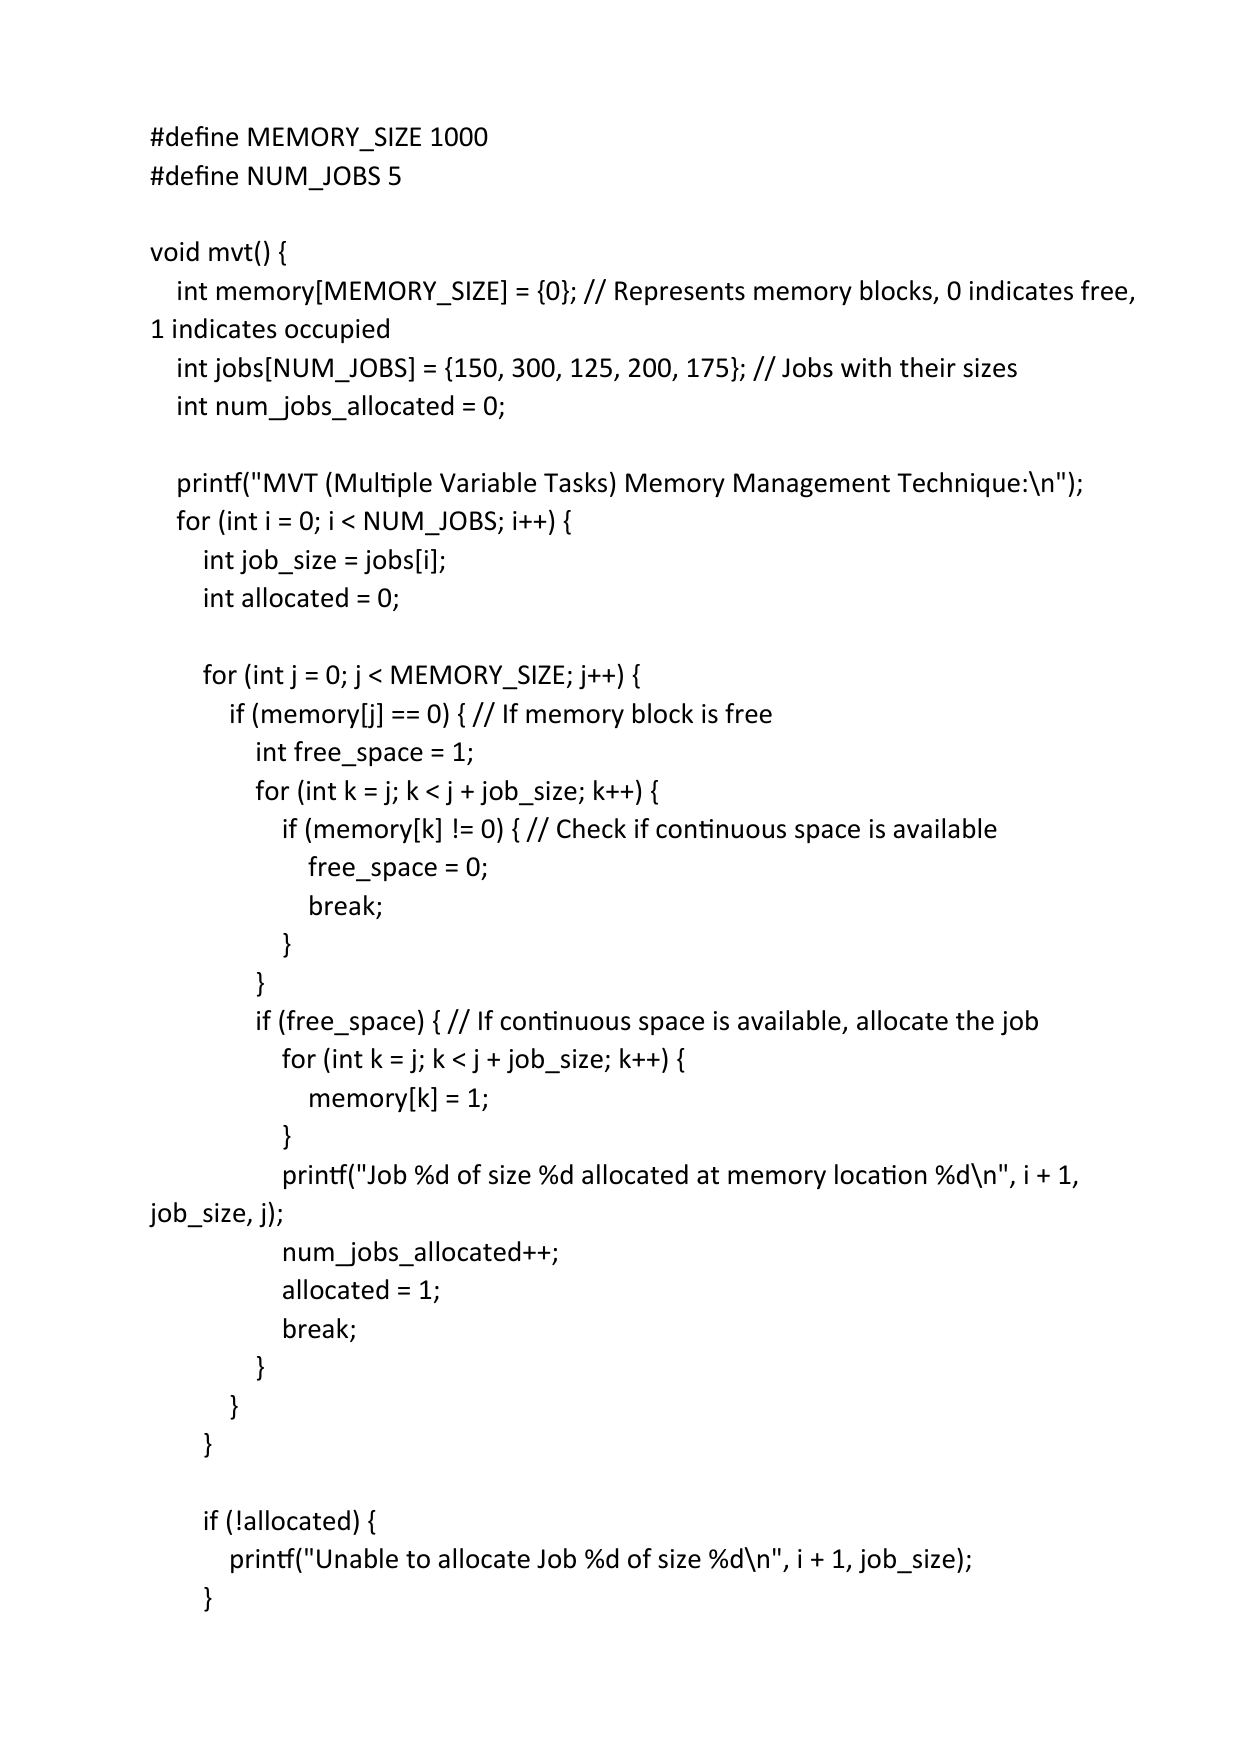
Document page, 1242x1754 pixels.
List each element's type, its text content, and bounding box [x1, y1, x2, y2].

text int free_space = 1; [150, 733, 1153, 769]
text } [150, 964, 1153, 999]
text if (!allocated) { [150, 1502, 1153, 1537]
text break; [150, 887, 1153, 922]
text int jobs[NUM_JOBS] = {150, 300, 125, 200, 175}; // Jobs with their sizes [150, 349, 1153, 384]
text memory[k] = 1; [150, 1079, 1153, 1115]
text if (memory[j] == 0) { // If memory block is free [150, 695, 1153, 730]
text for (int j = 0; j < MEMORY_SIZE; j++) { [150, 656, 1153, 692]
text #define MEMORY_SIZE 1000 [150, 118, 1153, 154]
text } [150, 1387, 1153, 1422]
text break; [150, 1310, 1153, 1345]
text for (int k = j; k < j + job_size; k++) { [150, 1041, 1153, 1076]
text printf("Unable to allocate Job %d of size %d\n", i + 1, job_size); [150, 1540, 1153, 1576]
text } [150, 1425, 1153, 1461]
text if (free_space) { // If continuous space is available, allocate the job [150, 1002, 1153, 1038]
text for (int i = 0; i < NUM_JOBS; i++) { [150, 502, 1153, 538]
text void mvt() { [150, 233, 1153, 269]
text } [150, 1348, 1153, 1384]
text int memory[MEMORY_SIZE] = {0}; // Represents memory blocks, 0 indicates free, 1 indicates occupied [150, 272, 1153, 346]
text num_jobs_allocated++; [150, 1233, 1153, 1268]
text } [150, 1579, 1153, 1614]
text free_space = 0; [150, 848, 1153, 884]
text } [150, 1117, 1153, 1153]
text printf("Job %d of size %d allocated at memory location %d\n", i + 1, job_size, j); [150, 1156, 1153, 1230]
text printf("MVT (Multiple Variable Tasks) Memory Management Technique:\n"); [150, 464, 1153, 500]
text allocated = 1; [150, 1271, 1153, 1307]
text if (memory[k] != 0) { // Check if continuous space is available [150, 810, 1153, 846]
text #define NUM_JOBS 5 [150, 157, 1153, 192]
text int num_jobs_allocated = 0; [150, 387, 1153, 423]
text for (int k = j; k < j + job_size; k++) { [150, 772, 1153, 807]
text int allocated = 0; [150, 579, 1153, 615]
text } [150, 925, 1153, 961]
text int job_size = jobs[i]; [150, 541, 1153, 577]
